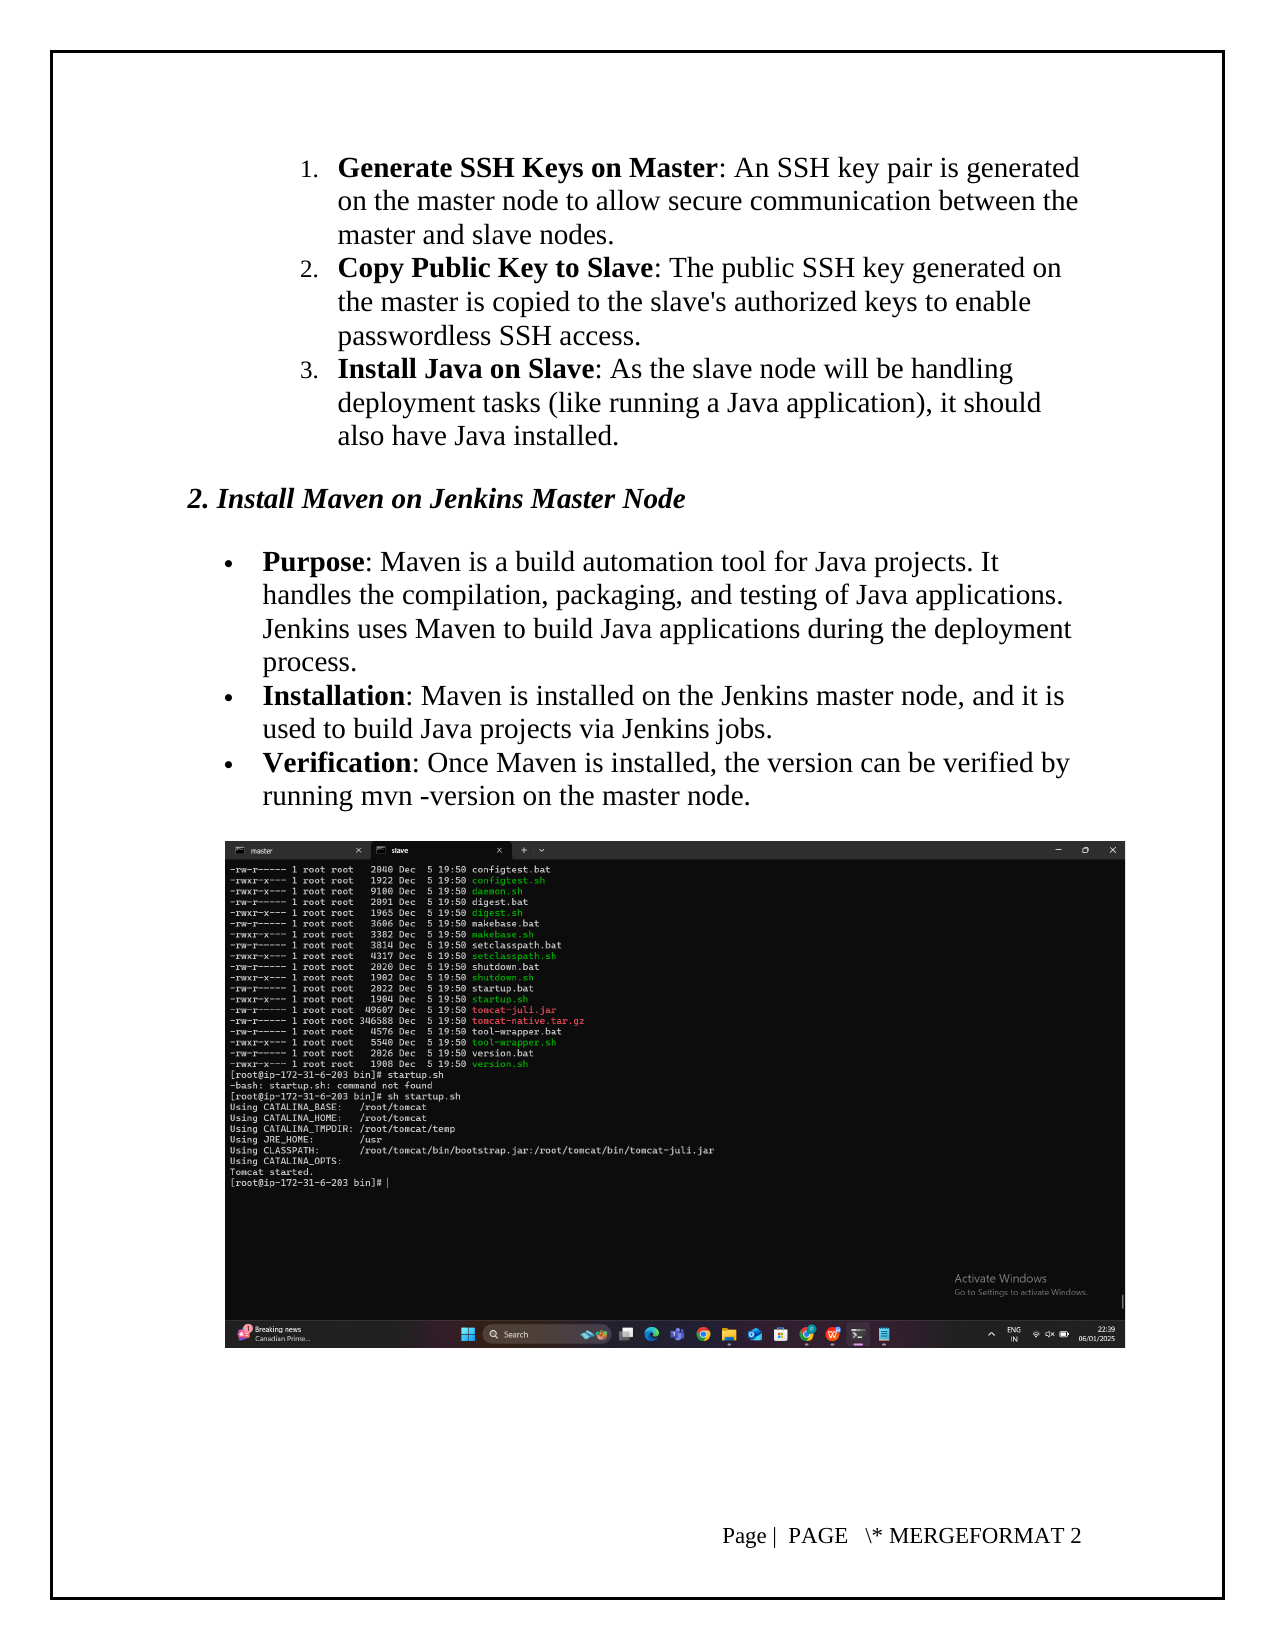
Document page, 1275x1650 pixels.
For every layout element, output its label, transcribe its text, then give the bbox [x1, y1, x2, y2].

list Installation: Maven is installed on the Jenkins master node, and it is used to build Java projects via Jenkins jobs. [225, 678, 1087, 745]
list Purpose: Maven is a build automation tool for Java projects. It handles the compilation, packaging, and testing of Java applications. Jenkins uses Maven to build Java applications during the deployment process. [225, 544, 1087, 678]
picture [225, 841, 1125, 1348]
list Copy Public Key to Slave: The public SSH key generated on the master is copied to the slave's authorized keys to enable passwordless SSH access. [300, 251, 1087, 351]
list Generate SSH Keys on Master: An SSH key pair is generated on the master node to allow secure communication between the master and slave nodes. [300, 150, 1087, 251]
list Install Java on Slave: As the slave node will be handling deployment tasks (like running a Java application), it should also have Java installed. [300, 351, 1087, 452]
subtitle 2. Install Maven on Jenkins Master Node [187, 481, 1087, 514]
list Verification: Once Maven is installed, the version can be verified by running mvn -version on the master node. [225, 745, 1087, 812]
